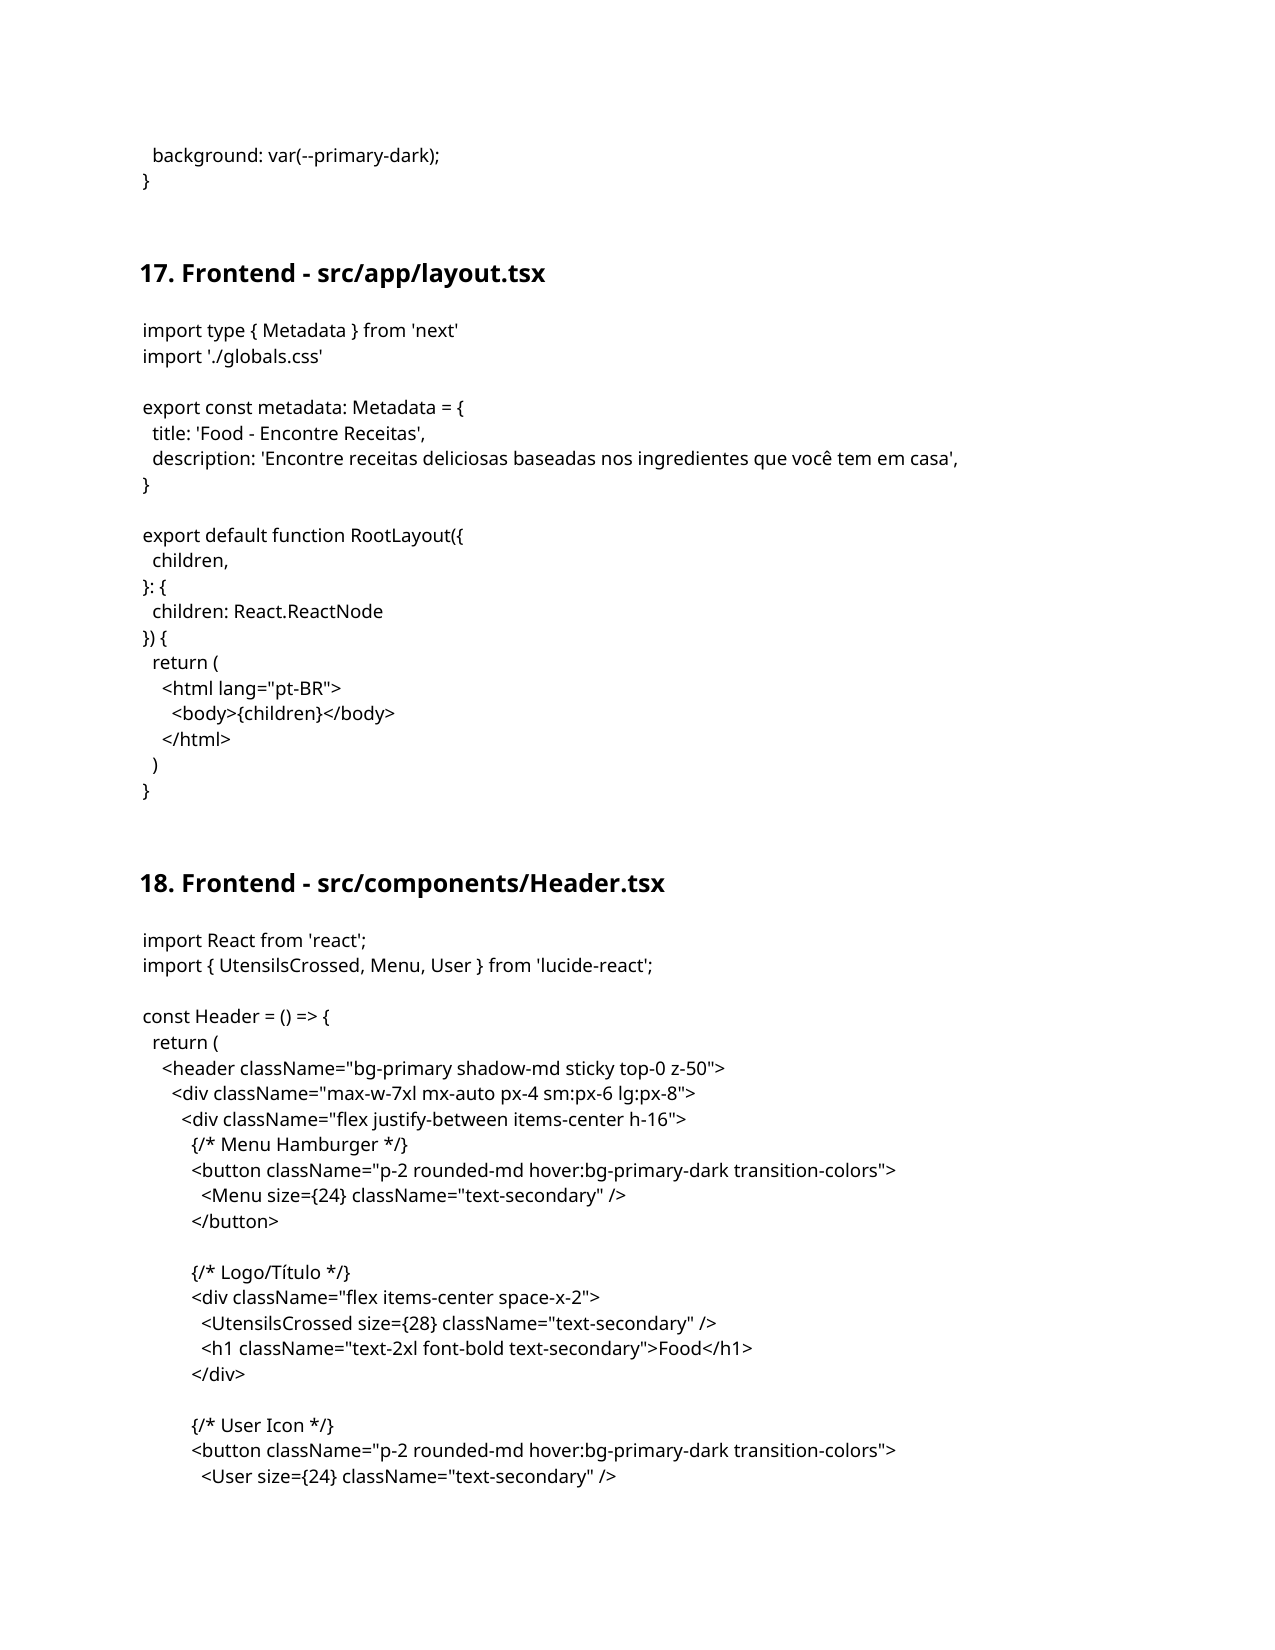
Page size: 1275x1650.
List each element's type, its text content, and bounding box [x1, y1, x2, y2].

text 18. Frontend - src/components/Header.tsx [139, 865, 1133, 899]
text 17. Frontend - src/app/layout.tsx [139, 256, 1133, 290]
